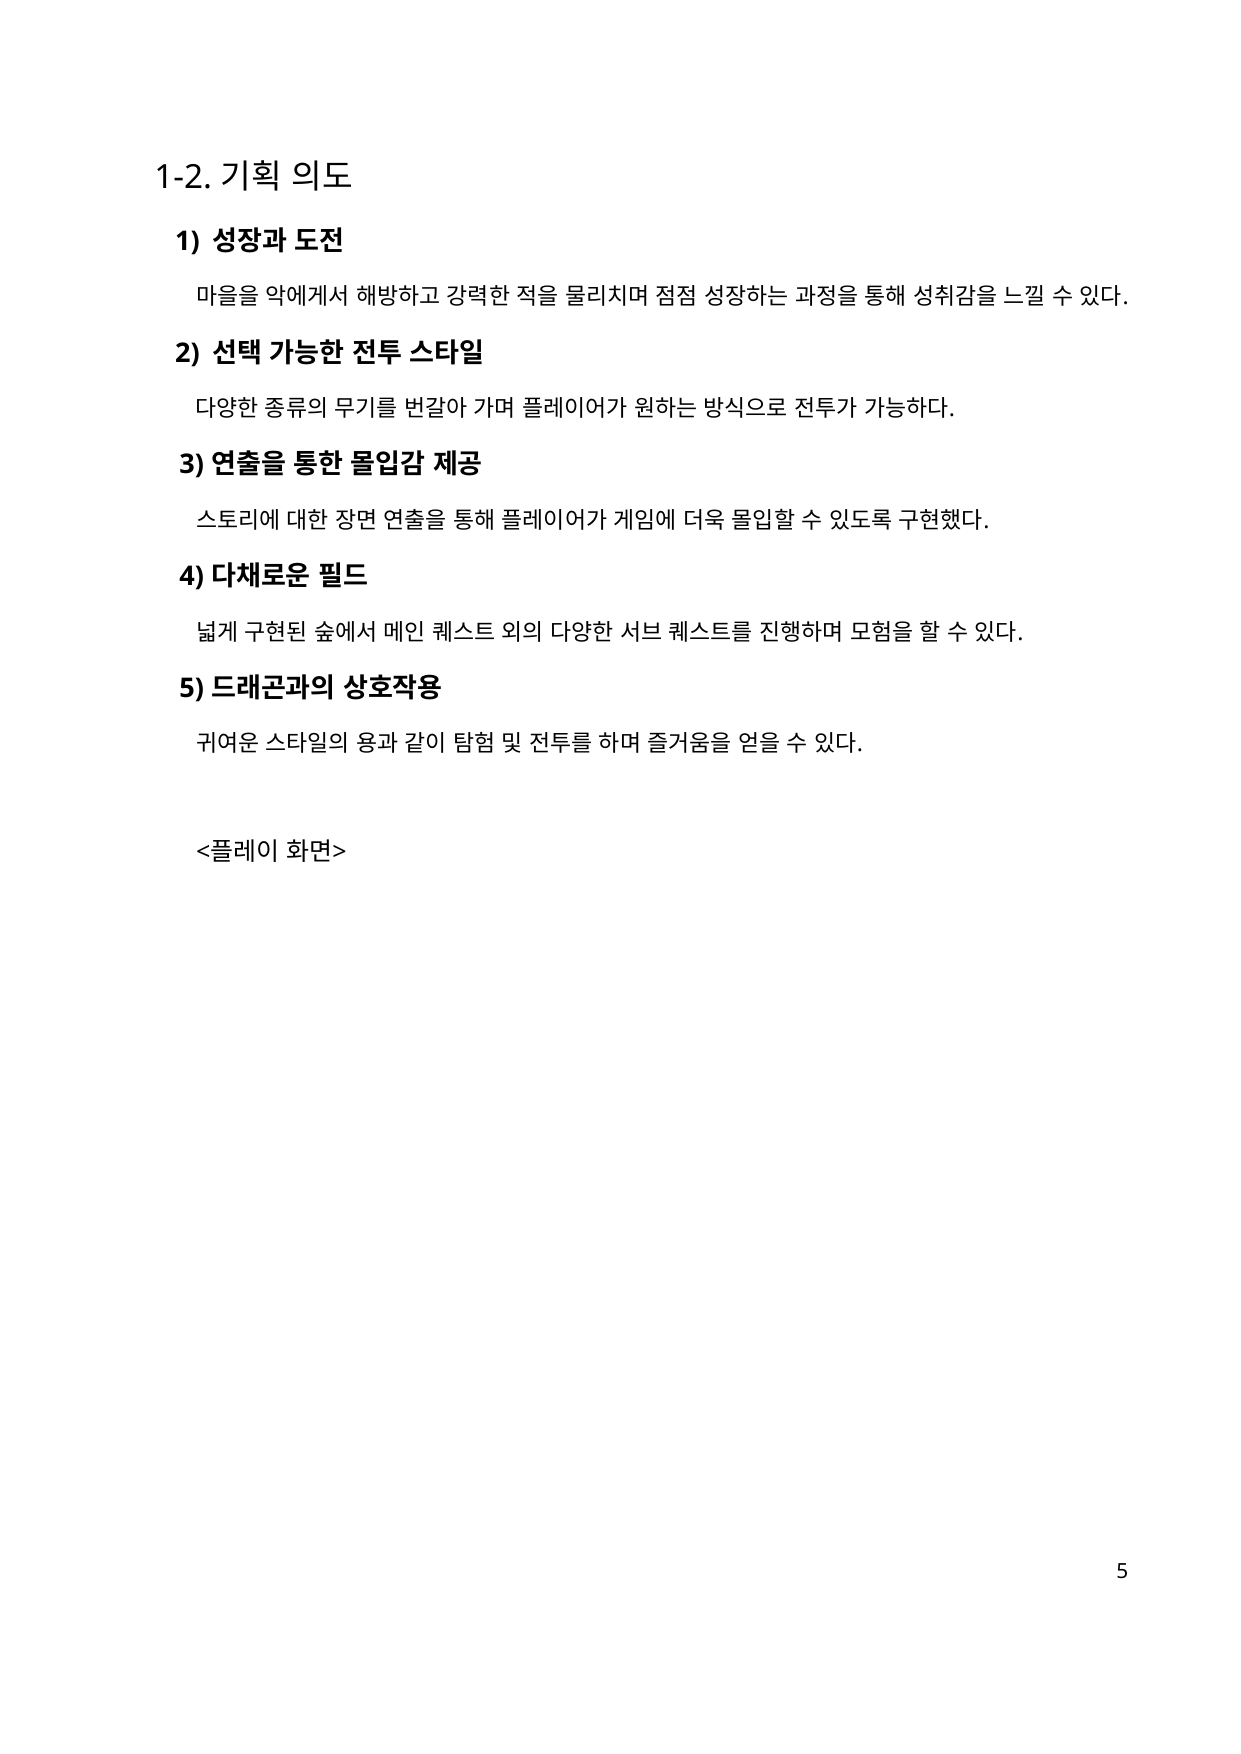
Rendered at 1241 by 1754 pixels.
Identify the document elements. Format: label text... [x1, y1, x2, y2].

list 선택 가능한 전투 스타일 [175, 331, 1128, 370]
text 5) 드래곤과의 상호작용 [133, 666, 1128, 705]
text 다양한 종류의 무기를 번갈아 가며 플레이어가 원하는 방식으로 전투가 가능하다. [195, 390, 1128, 423]
list <플레이 화면> [196, 831, 1128, 867]
subtitle 1-2. 기획 의도 [154, 150, 1128, 198]
list 성장과 도전 [175, 219, 1128, 258]
list 스토리에 대한 장면 연출을 통해 플레이어가 게임에 더욱 몰입할 수 있도록 구현했다. [196, 502, 1128, 535]
list 넓게 구현된 숲에서 메인 퀘스트 외의 다양한 서브 퀘스트를 진행하며 모험을 할 수 있다. [196, 613, 1128, 647]
list 마을을 악에게서 해방하고 강력한 적을 물리치며 점점 성장하는 과정을 통해 성취감을 느낄 수 있다. [196, 278, 1128, 311]
text 4) 다채로운 필드 [133, 554, 1128, 594]
text 3) 연출을 통한 몰입감 제공 [133, 442, 1128, 482]
list 귀여운 스타일의 용과 같이 탐험 및 전투를 하며 즐거움을 얻을 수 있다. [196, 725, 1128, 758]
